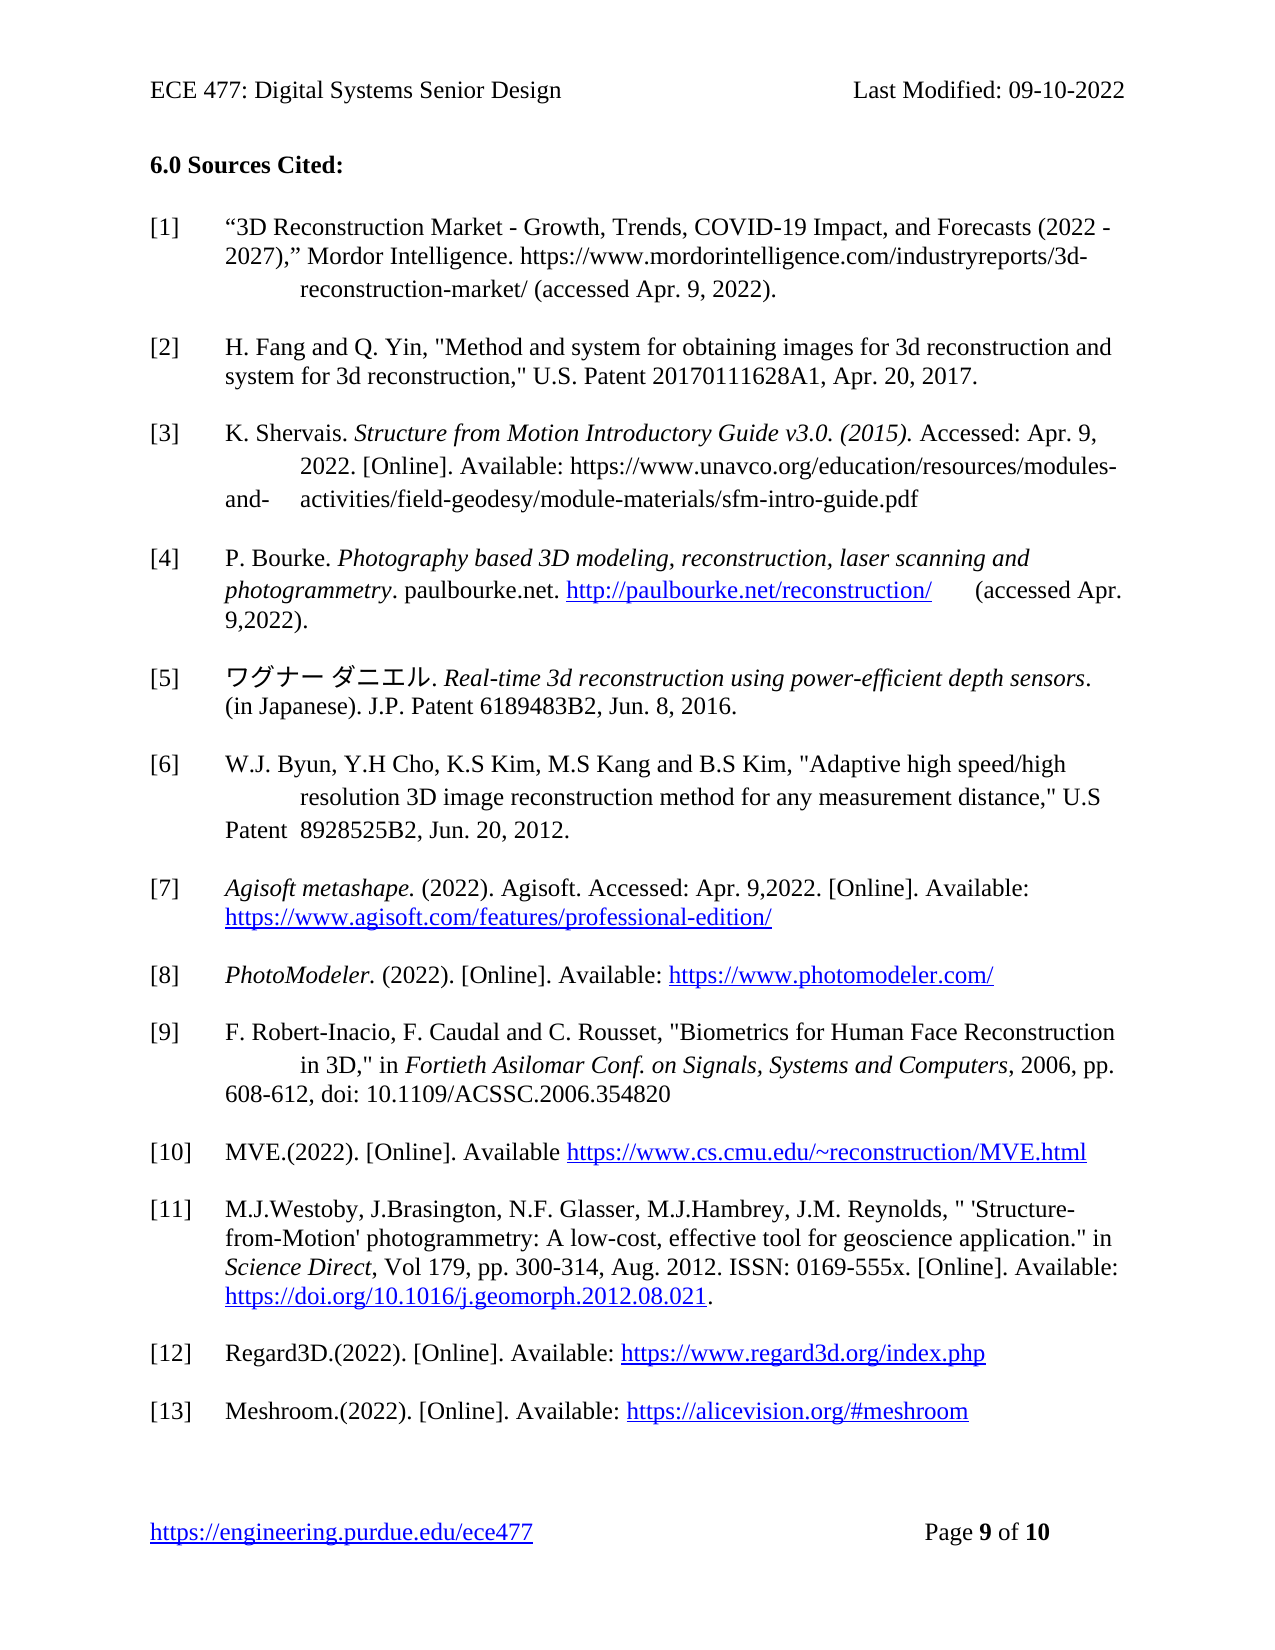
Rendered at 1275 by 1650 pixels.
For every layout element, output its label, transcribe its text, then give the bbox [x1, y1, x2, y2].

title [8] PhotoModeler. (2022). [Online]. Available: https://www.photomodeler.com/ [150, 960, 1125, 988]
title [12] Regard3D.(2022). [Online]. Available: https://www.regard3d.org/index.php [150, 1338, 1125, 1367]
title [6] W.J. Byun, Y.H Cho, K.S Kim, M.S Kang and B.S Kim, "Adaptive high speed/high resolution 3D image reconstruction method for any measurement distance," U.S Patent 8928525B2, Jun. 20, 2012. [150, 749, 1125, 845]
title 6.0 Sources Cited: [150, 150, 1125, 179]
title [3] K. Shervais. Structure from Motion Introductory Guide v3.0. (2015). Accessed: Apr. 9, 2022. [Online]. Available: https://www.unavco.org/education/resources/modules-and- activities/field-geodesy/module-materials/sfm-intro-guide.pdf [150, 418, 1125, 514]
title [2] H. Fang and Q. Yin, "Method and system for obtaining images for 3d reconstruction and system for 3d reconstruction," U.S. Patent 20170111628A1, Apr. 20, 2017. [150, 332, 1125, 389]
title [1] “3D Reconstruction Market - Growth, Trends, COVID-19 Impact, and Forecasts (2022 - 2027),” Mordor Intelligence. https://www.mordorintelligence.com/industryreports/3d- reconstruction-market/ (accessed Apr. 9, 2022). [150, 212, 1125, 303]
text [5] ワグナー ダニエル. Real-time 3d reconstruction using power-efficient depth sensors. (in Japanese). J.P. Patent 6189483B2, Jun. 8, 2016. [150, 663, 1125, 720]
title [11] M.J.Westoby, J.Brasington, N.F. Glasser, M.J.Hambrey, J.M. Reynolds, " 'Structure-from-Motion' photogrammetry: A low-cost, effective tool for geoscience application." in Science Direct, Vol 179, pp. 300-314, Aug. 2012. ISSN: 0169-555x. [Online]. Available: https://doi.org/10.1016/j.geomorph.2012.08.021. [150, 1194, 1125, 1309]
title [10] MVE.(2022). [Online]. Available https://www.cs.cmu.edu/~reconstruction/MVE.html [150, 1137, 1125, 1166]
title [4] P. Bourke. Photography based 3D modeling, reconstruction, laser scanning and photogrammetry. paulbourke.net. http://paulbourke.net/reconstruction/ (accessed Apr. 9,2022). [150, 543, 1125, 634]
title [13] Meshroom.(2022). [Online]. Available: https://alicevision.org/#meshroom [150, 1396, 1125, 1424]
title [9] F. Robert-Inacio, F. Caudal and C. Rousset, "Biometrics for Human Face Reconstruction in 3D," in Fortieth Asilomar Conf. on Signals, Systems and Computers, 2006, pp. 608-612, doi: 10.1109/ACSSC.2006.354820 [150, 1017, 1125, 1108]
title [7] Agisoft metashape. (2022). Agisoft. Accessed: Apr. 9,2022. [Online]. Available: https://www.agisoft.com/features/professional-edition/ [150, 873, 1125, 931]
